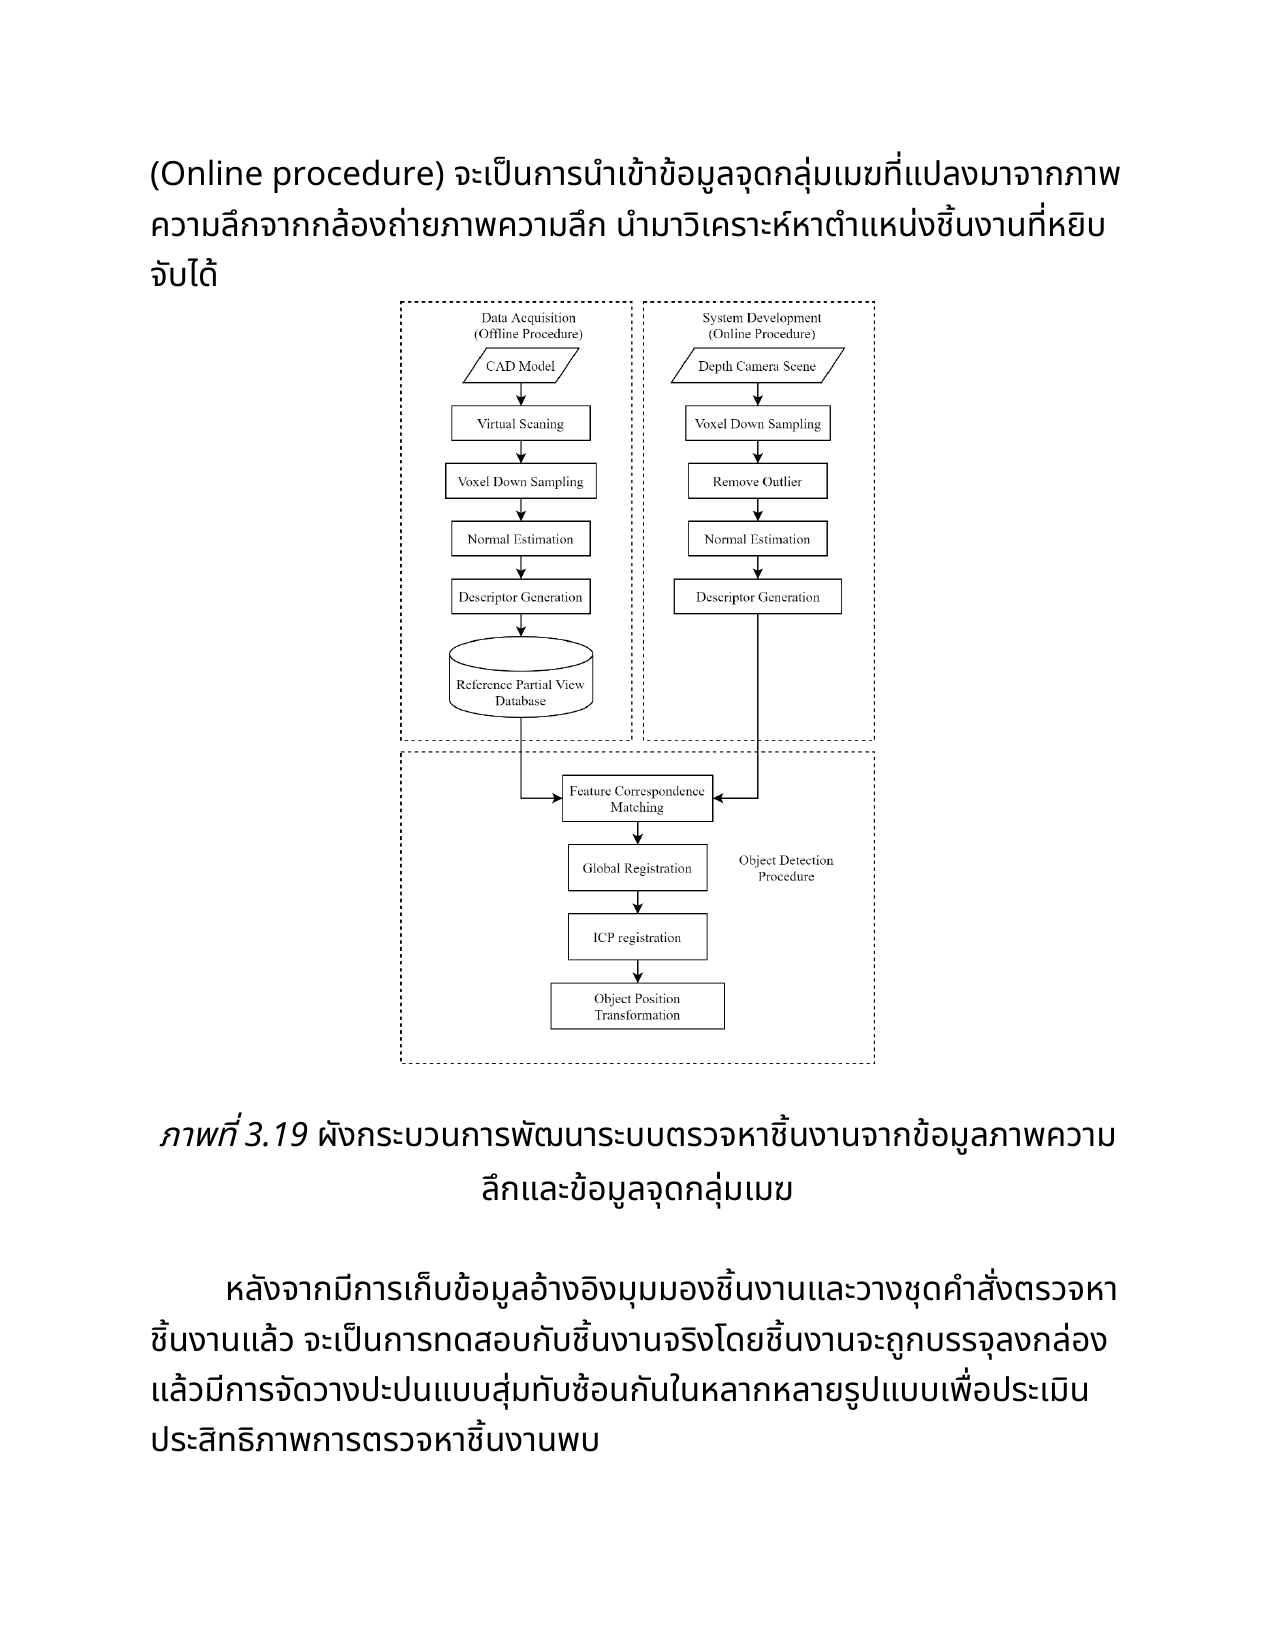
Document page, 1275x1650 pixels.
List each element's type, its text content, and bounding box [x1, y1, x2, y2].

text หลังจากมีการเก็บข้อมูลอ้างอิงมุมมองชิ้นงานและวางชุดคำสั่งตรวจหาชิ้นงานแล้ว จะเป็นการทดสอบกับชิ้นงานจริงโดยชิ้นงานจะถูกบรรจุลงกล่องแล้วมีการจัดวางปะปนแบบสุ่มทับซ้อนกันในหลากหลายรูปแบบเพื่อประเมินประสิทธิภาพการตรวจหาชิ้นงานพบ [150, 1265, 1125, 1467]
picture [400, 301, 876, 1064]
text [150, 150, 1125, 301]
